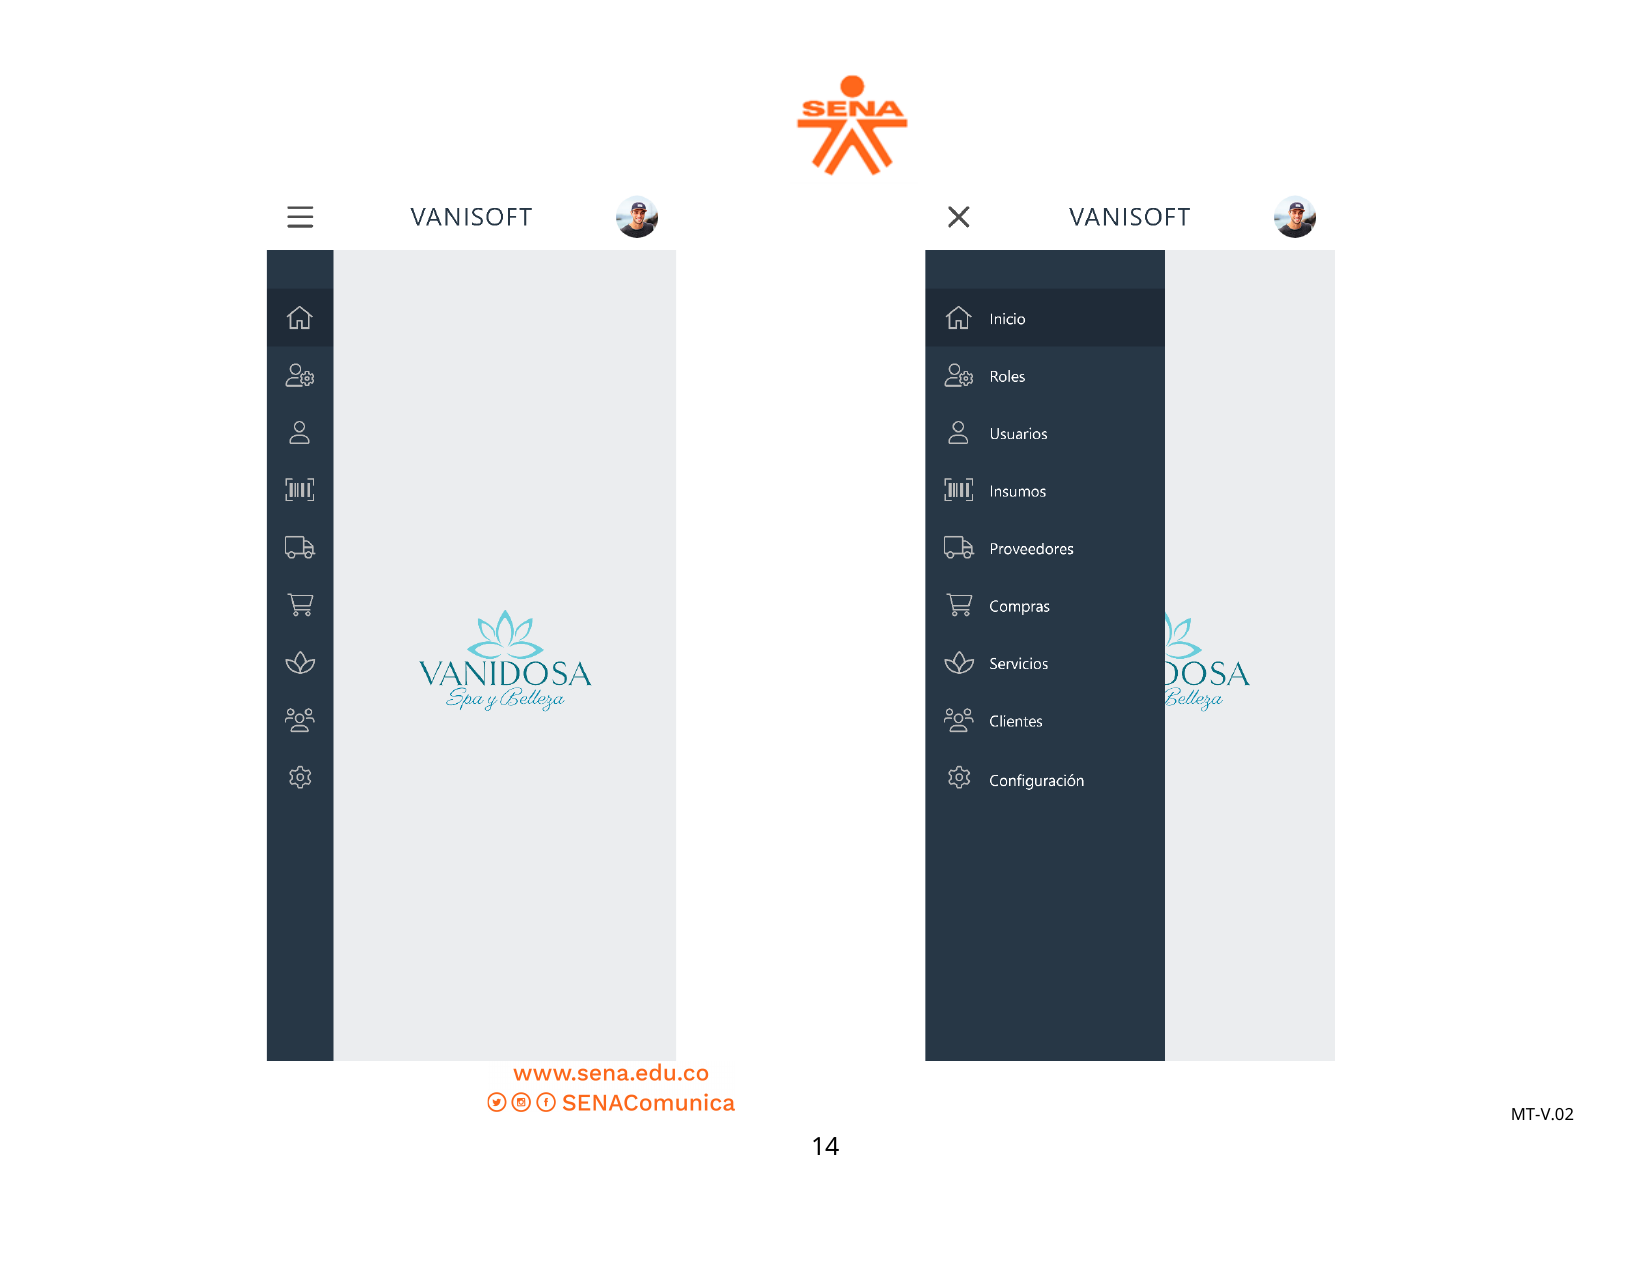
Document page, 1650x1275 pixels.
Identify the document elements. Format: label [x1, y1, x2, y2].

picture [925, 183, 1335, 1061]
picture [266, 183, 735, 1112]
picture [790, 73, 918, 184]
